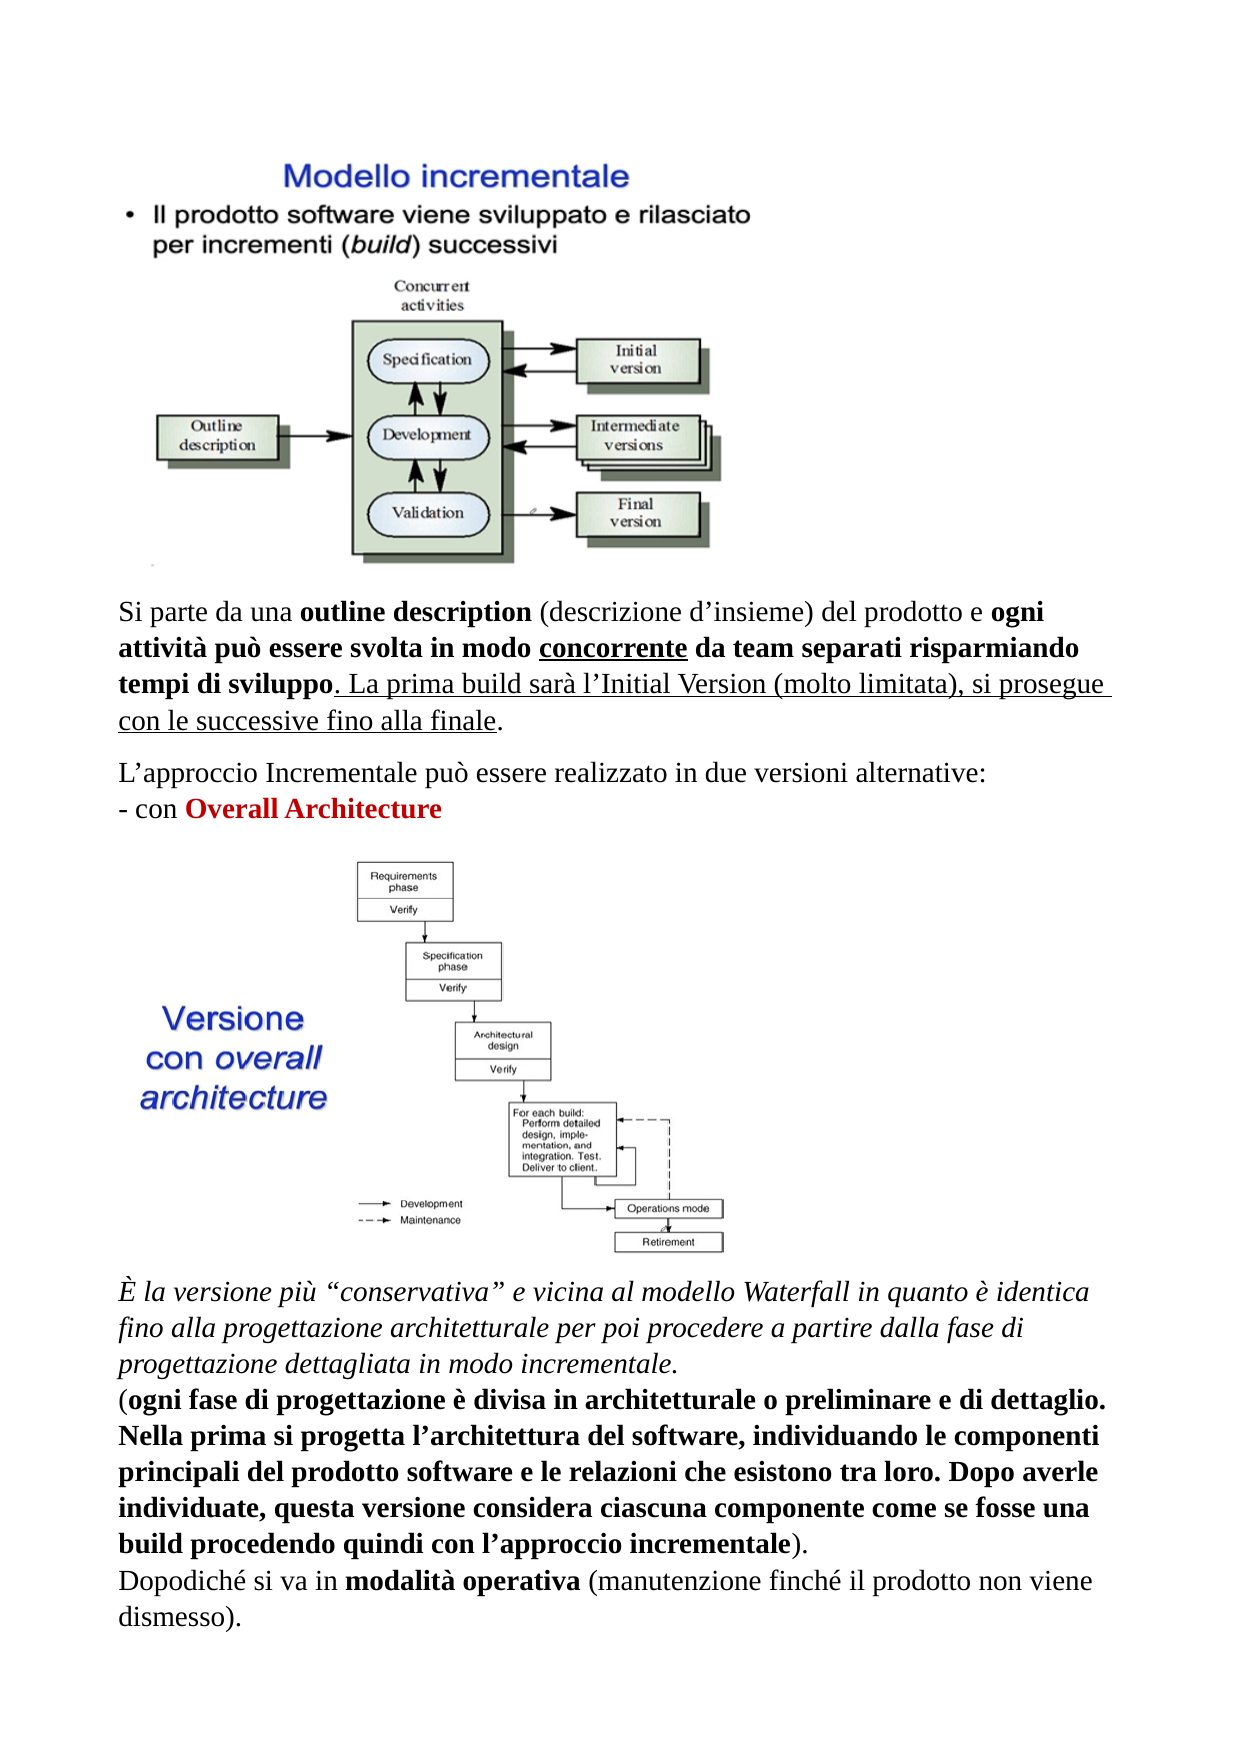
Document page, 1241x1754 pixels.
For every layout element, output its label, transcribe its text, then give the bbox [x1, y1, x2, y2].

picture [118, 147, 769, 576]
picture [118, 844, 742, 1255]
text È la versione più “conservativa” e vicina al modello Waterfall in quanto è identica fino alla progettazione architetturale per poi procedere a partire dalla fase di progettazione dettagliata in modo incrementale. (ogni fase di progettazione è divisa in architetturale o preliminare e di dettaglio. Nella prima si progetta l’architettura del software, individuando le componenti principali del prodotto software e le relazioni che esistono tra loro. Dopo averle individuate, questa versione considera ciascuna componente come se fosse una build procedendo quindi con l’approccio incrementale). Dopodiché si va in modalità operativa (manutenzione finché il prodotto non viene dismesso). [118, 1274, 1122, 1632]
text L’approccio Incrementale può essere realizzato in due versioni alternative: - con Overall Architecture [118, 756, 1122, 825]
text Si parte da una outline description (descrizione d’insieme) del prodotto e ogni attività può essere svolta in modo concorrente da team separati risparmiando tempi di sviluppo. La prima build sarà l’Initial Version (molto limitata), si prosegue con le successive fino alla finale. [118, 594, 1122, 736]
